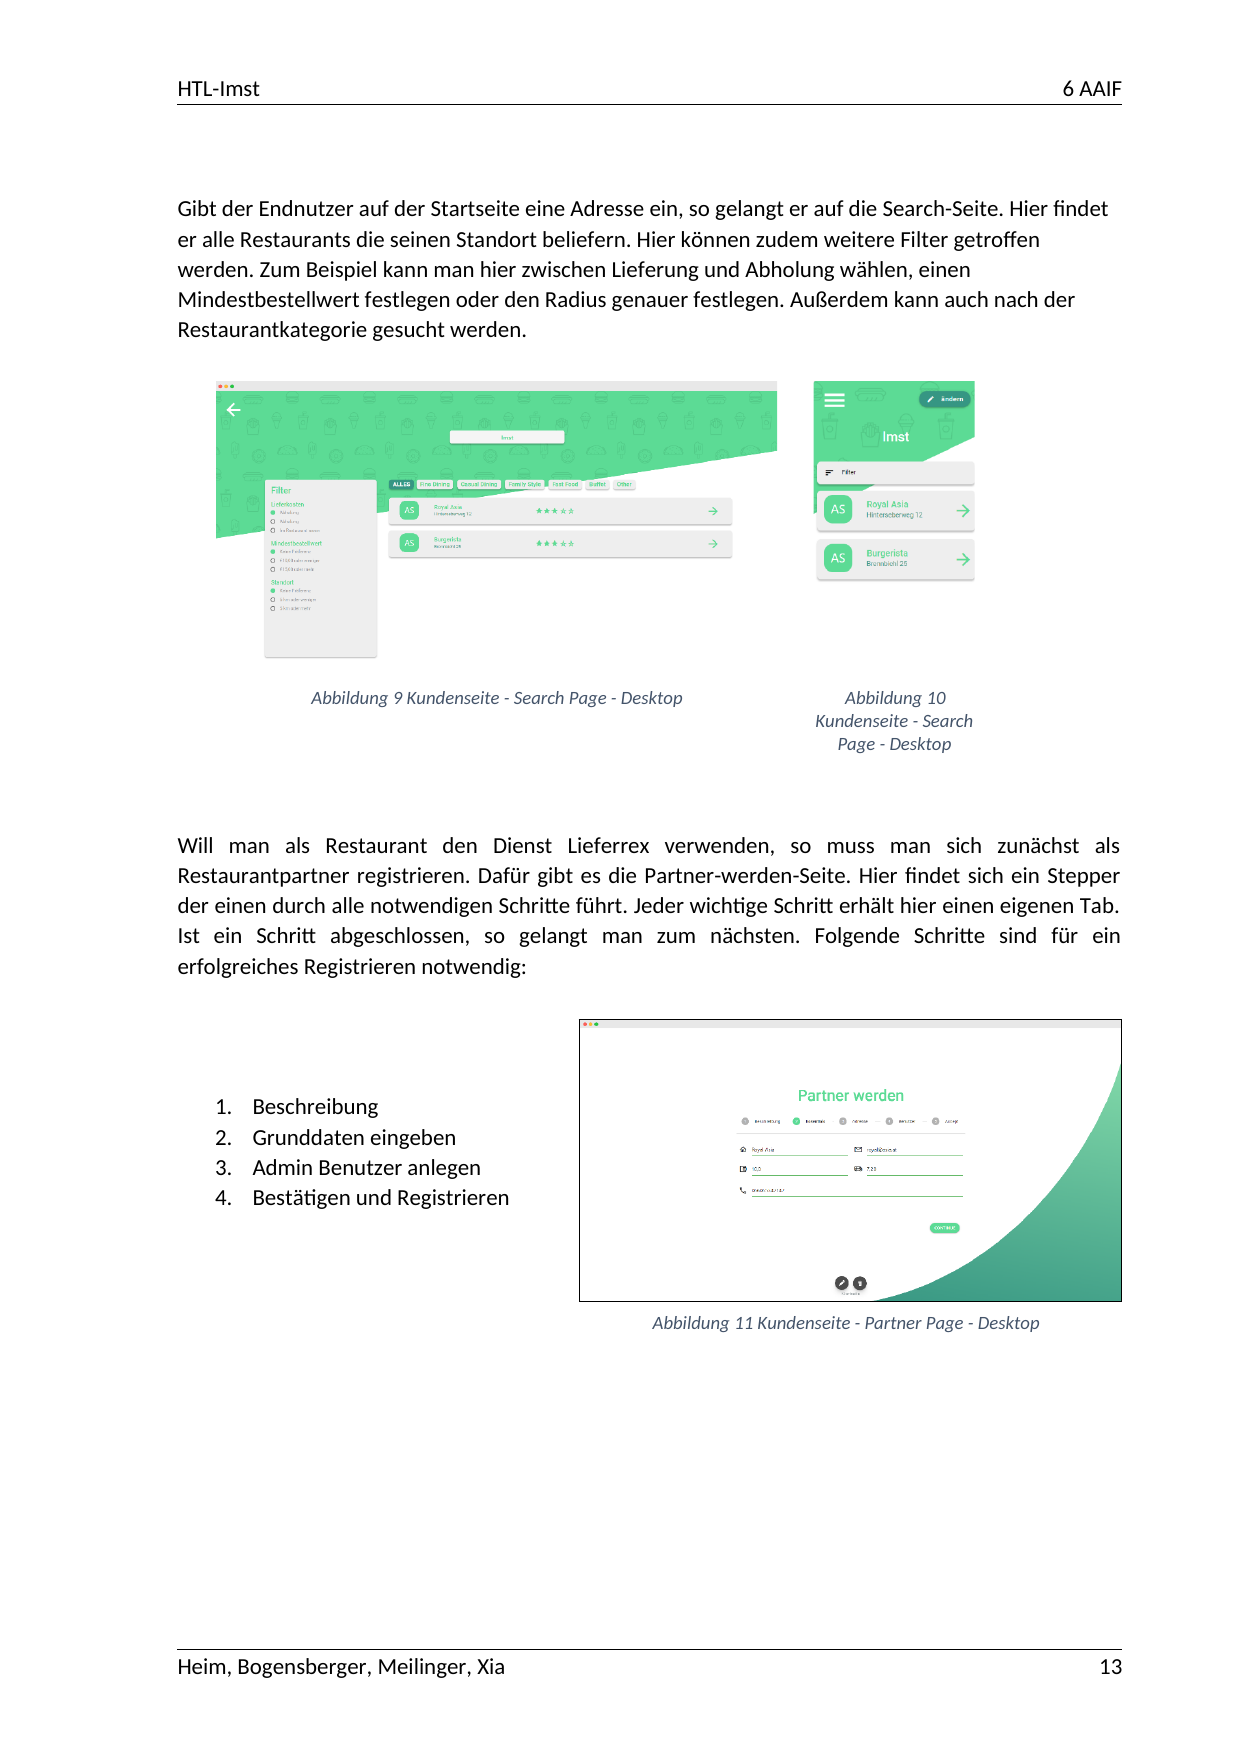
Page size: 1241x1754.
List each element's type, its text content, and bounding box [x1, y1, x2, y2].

text Gibt der Endnutzer auf der Startseite eine Adresse ein, so gelangt er auf die Search-Seite. Hier findet er alle Restaurants die seinen Standort beliefern. Hier können zudem weitere Filter getroffen werden. Zum Beispiel kann man hier zwischen Lieferung und Abholung wählen, einen Mindestbestellwert festlegen oder den Radius genauer festlegen. Außerdem kann auch nach der Restaurantkategorie gesucht werden. [177, 194, 1122, 343]
picture [812, 381, 975, 672]
list Grunddaten eingeben [215, 1123, 579, 1151]
picture [214, 381, 777, 672]
text Will man als Restaurant den Dienst Lieferrex verwenden, so muss man sich zunächst als Restaurantpartner registrieren. Dafür gibt es die Partner-werden-Seite. Hier findet sich ein Stepper der einen durch alle notwendigen Schritte führt. Jeder wichtige Schritt erhält hier einen eigenen Tab. Ist ein Schritt abgeschlossen, so gelangt man zum nächsten. Folgende Schritte sind für ein erfolgreiches Registrieren notwendig: [177, 831, 1122, 980]
list Admin Benutzer anlegen [215, 1153, 579, 1181]
list Bestätigen und Registrieren [215, 1183, 579, 1211]
list Beschreibung [215, 1092, 579, 1121]
picture [580, 1020, 1121, 1301]
